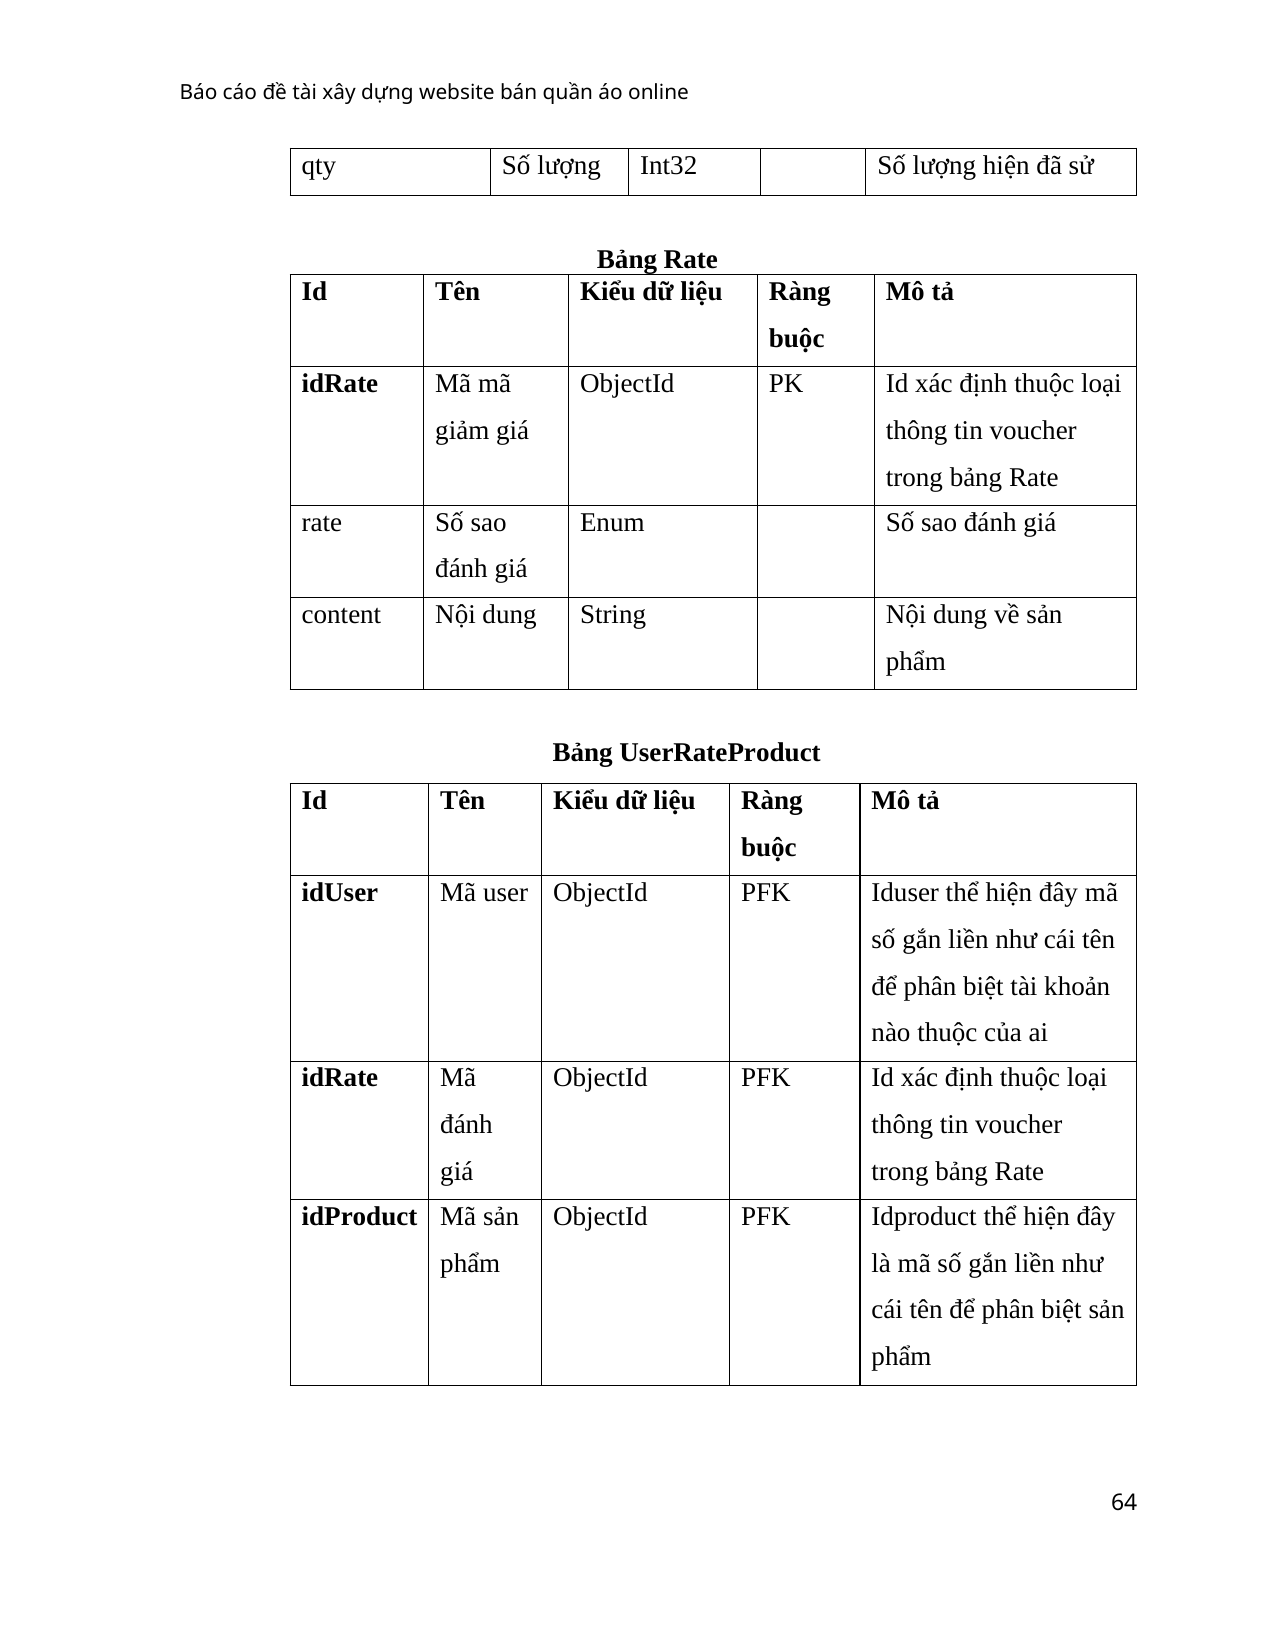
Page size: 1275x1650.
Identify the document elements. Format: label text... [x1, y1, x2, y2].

table_cell idRate [291, 367, 423, 505]
table_header Mô tả [861, 784, 1136, 875]
table_header Ràng buộc [758, 275, 874, 366]
table_cell String [569, 598, 757, 689]
table_cell Id xác định thuộc loại thông tin voucher trong bảng Rate [875, 367, 1136, 505]
table_cell ObjectId [569, 367, 757, 505]
table_cell ObjectId [542, 876, 729, 1061]
table_cell PFK [730, 876, 859, 1061]
table_cell Số sao đánh giá [424, 506, 568, 597]
table_cell idProduct [291, 1200, 428, 1384]
table_cell Mã sản phẩm [429, 1200, 541, 1384]
table_cell Enum [569, 506, 757, 597]
table_cell [758, 598, 874, 689]
table_cell PFK [730, 1062, 859, 1199]
table_cell Nội dung về sản phẩm [875, 598, 1136, 689]
table_cell Nội dung [424, 598, 568, 689]
table_header Kiểu dữ liệu [569, 275, 757, 366]
table_header Id [291, 275, 423, 366]
table_cell Mã đánh giá [429, 1062, 541, 1199]
table_header Tên [429, 784, 541, 875]
table_cell PFK [730, 1200, 859, 1384]
table_header Tên [424, 275, 568, 366]
table_cell [758, 506, 874, 597]
table_cell rate [291, 506, 423, 597]
table_cell qty [291, 149, 490, 195]
table_cell Id xác định thuộc loại thông tin voucher trong bảng Rate [861, 1062, 1136, 1199]
text Bảng UserRateProduct [515, 737, 1137, 768]
text Bảng Rate [177, 243, 1137, 274]
table_cell [761, 149, 865, 195]
table_cell idRate [291, 1062, 428, 1199]
table_header Id [291, 784, 428, 875]
table_cell idUser [291, 876, 428, 1061]
table_cell content [291, 598, 423, 689]
table_header Ràng buộc [730, 784, 859, 875]
table_cell Iduser thể hiện đây mã số gắn liền như cái tên để phân biệt tài khoản nào thuộc của ai [861, 876, 1136, 1061]
table_cell Int32 [629, 149, 760, 195]
table_cell Mã mã giảm giá [424, 367, 568, 505]
table_cell Mã user [429, 876, 541, 1061]
table_cell Idproduct thể hiện đây là mã số gắn liền như cái tên để phân biệt sản phẩm [861, 1200, 1136, 1384]
table_header Mô tả [875, 275, 1136, 366]
table_cell Số lượng hiện đã sử [866, 149, 1136, 195]
table_cell ObjectId [542, 1062, 729, 1199]
table_header Kiểu dữ liệu [542, 784, 729, 875]
table_cell PK [758, 367, 874, 505]
table_cell Số sao đánh giá [875, 506, 1136, 597]
table_cell ObjectId [542, 1200, 729, 1384]
table_cell Số lượng [491, 149, 628, 195]
